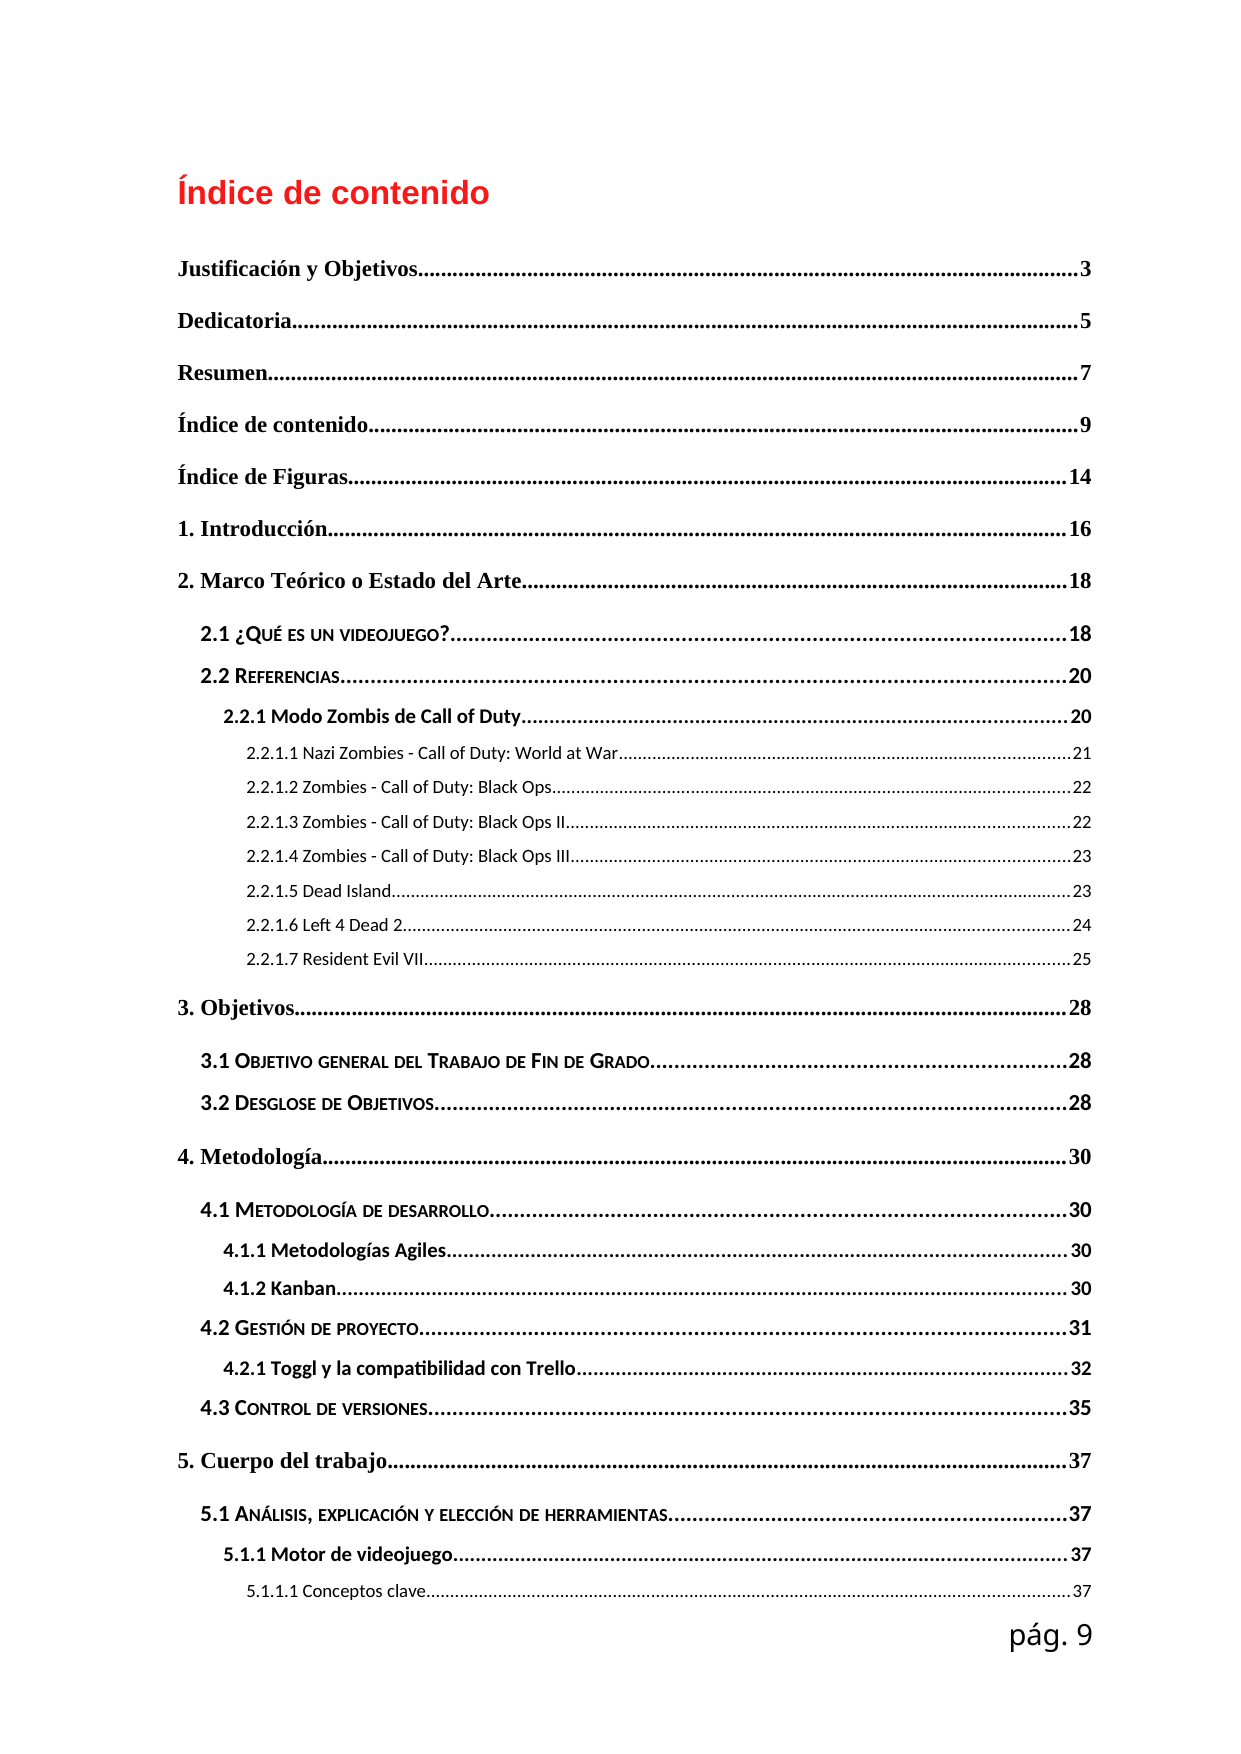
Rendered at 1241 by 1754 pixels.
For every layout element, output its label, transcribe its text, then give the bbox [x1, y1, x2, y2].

subtitle Índice de contenido [177, 173, 1092, 211]
text 2. Marco Teórico o Estado del Arte 18 [177, 567, 1092, 593]
text 5.1 Análisis, explicación y elección de herramientas 37 [200, 1499, 1092, 1528]
text 4.3 Control de versiones 35 [200, 1393, 1092, 1421]
text 2.2.1.1 Nazi Zombies - Call of Duty: World at War 21 [246, 741, 1092, 764]
text 2.2.1.5 Dead Island 23 [246, 879, 1092, 902]
text 4.1.1 Metodologías Agiles 30 [223, 1237, 1092, 1262]
text 5.1.1 Motor de videojuego 37 [223, 1542, 1092, 1567]
text 5.1.1.1 Conceptos clave 37 [246, 1580, 1092, 1603]
text Índice de contenido 9 [177, 411, 1092, 438]
text 2.2.1.4 Zombies - Call of Duty: Black Ops III 23 [246, 844, 1092, 867]
text 2.2.1.2 Zombies - Call of Duty: Black Ops 22 [246, 776, 1092, 798]
text 2.2 Referencias 20 [200, 661, 1092, 689]
text 4.2 Gestión de proyecto 31 [200, 1313, 1092, 1341]
text Resumen 7 [177, 359, 1092, 386]
text 3.2 Desglose de Objetivos 28 [200, 1088, 1092, 1116]
text 4.2.1 Toggl y la compatibilidad con Trello 32 [223, 1355, 1092, 1380]
text 1. Introducción 16 [177, 515, 1092, 542]
text 5. Cuerpo del trabajo 37 [177, 1448, 1092, 1474]
text 2.2.1 Modo Zombis de Call of Duty 20 [223, 703, 1092, 728]
text 2.1 ¿Qué es un videojuego? 18 [200, 619, 1092, 647]
text Dedicatoria 5 [177, 307, 1092, 334]
text 2.2.1.3 Zombies - Call of Duty: Black Ops II 22 [246, 810, 1092, 833]
text 3.1 Objetivo general del Trabajo de Fin de Grado 28 [200, 1046, 1092, 1074]
text 4.1 Metodología de desarrollo 30 [200, 1195, 1092, 1223]
text Índice de Figuras 14 [177, 463, 1092, 489]
text 2.2.1.6 Left 4 Dead 2 24 [246, 913, 1092, 936]
text 4. Metodología 30 [177, 1143, 1092, 1169]
text 3. Objetivos 28 [177, 994, 1092, 1021]
text 4.1.2 Kanban 30 [336, 1275, 1092, 1300]
text Justificación y Objetivos 3 [177, 255, 1092, 282]
text 2.2.1.7 Resident Evil VII 25 [246, 947, 1092, 970]
